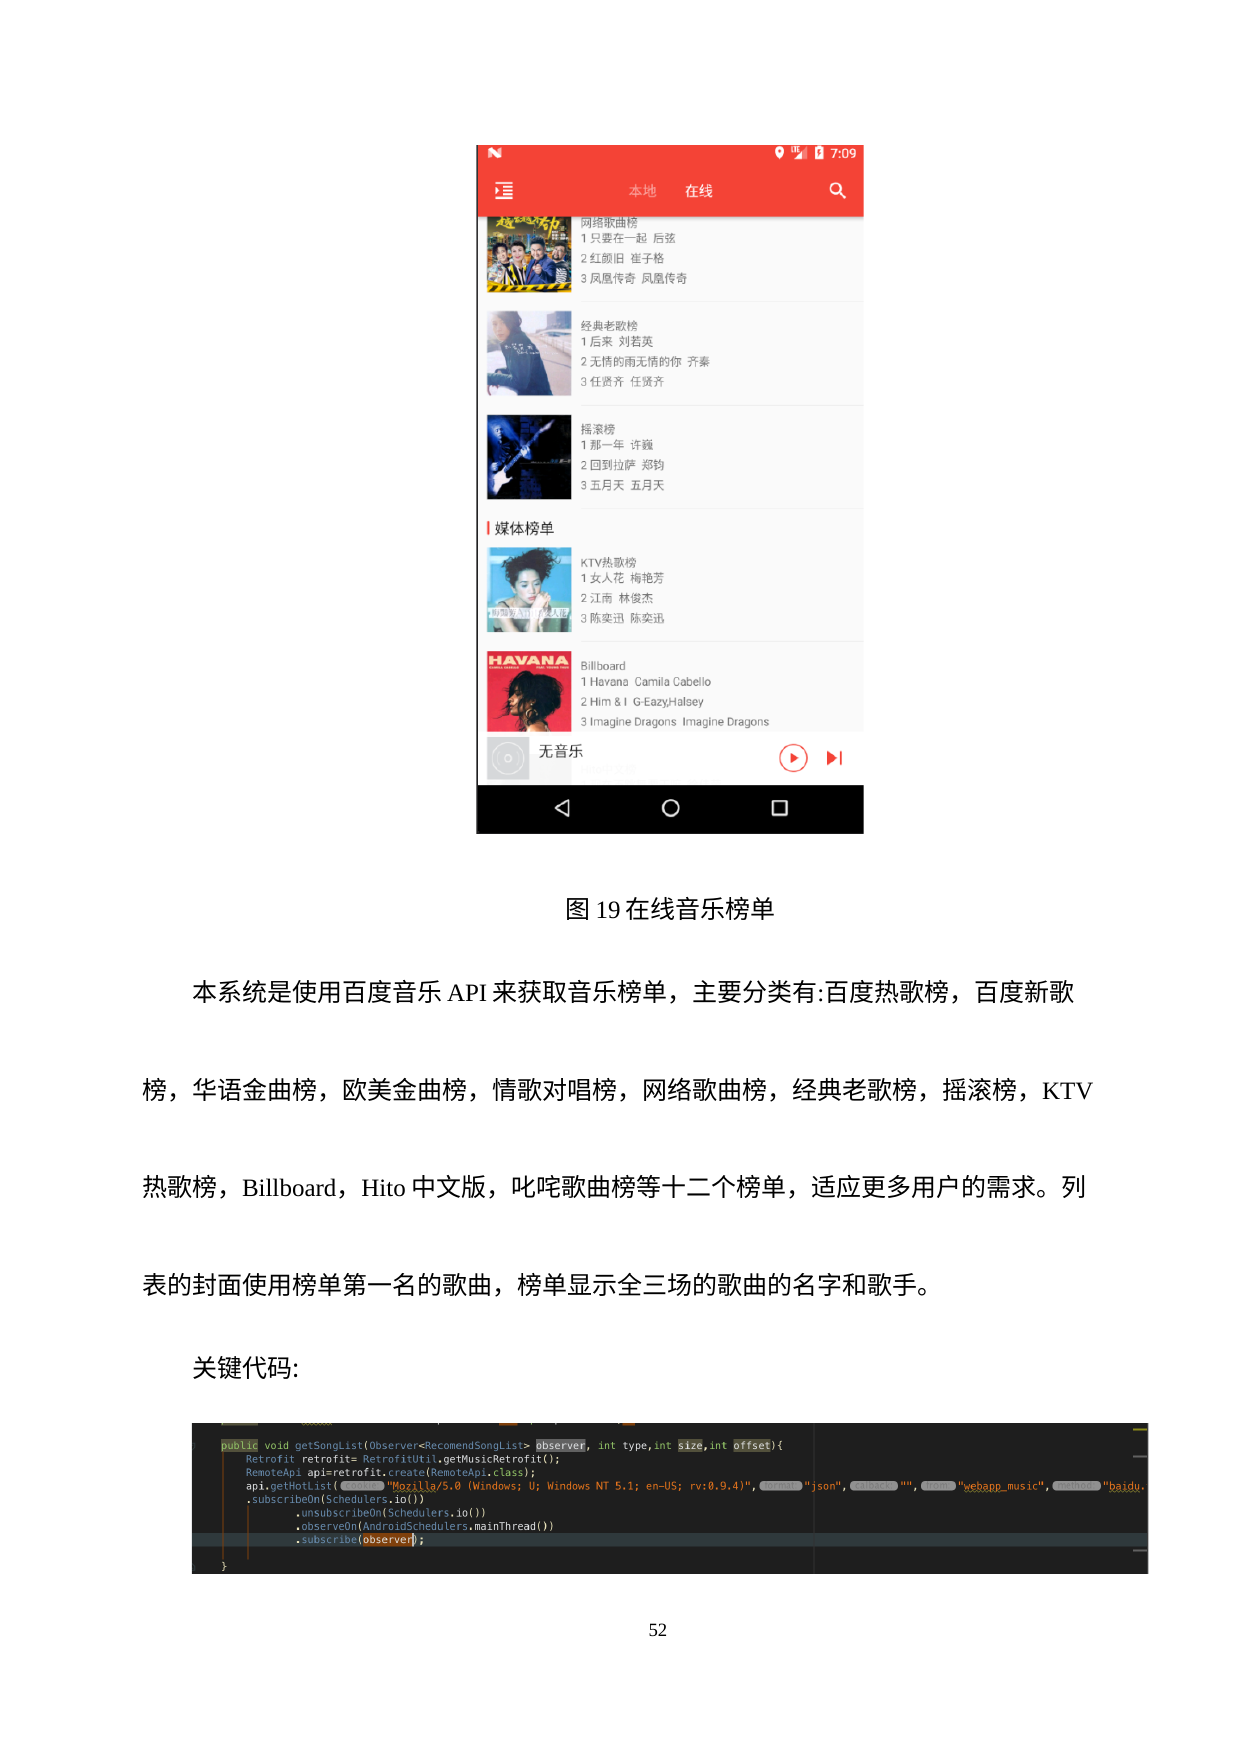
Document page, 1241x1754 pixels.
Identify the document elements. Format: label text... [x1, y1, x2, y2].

picture [191, 1423, 1149, 1574]
text 本系统是使用百度音乐API来获取音乐榜单，主要分类有:百度热歌榜，百度新歌榜，华语金曲榜，欧美金曲榜，情歌对唱榜，网络歌曲榜，经典老歌榜，摇滚榜，KTV 热歌榜，Billboard，Hito中文版，叱咤歌曲榜等十二个榜单，适应更多用户的需求。列表的封面使用榜单第一名的歌曲，榜单显示全三场的歌曲的名字和歌手。 [142, 958, 1098, 1316]
picture [476, 145, 864, 834]
text 图 19在线音乐榜单 [192, 875, 1098, 940]
text 关键代码: [142, 1334, 1098, 1399]
